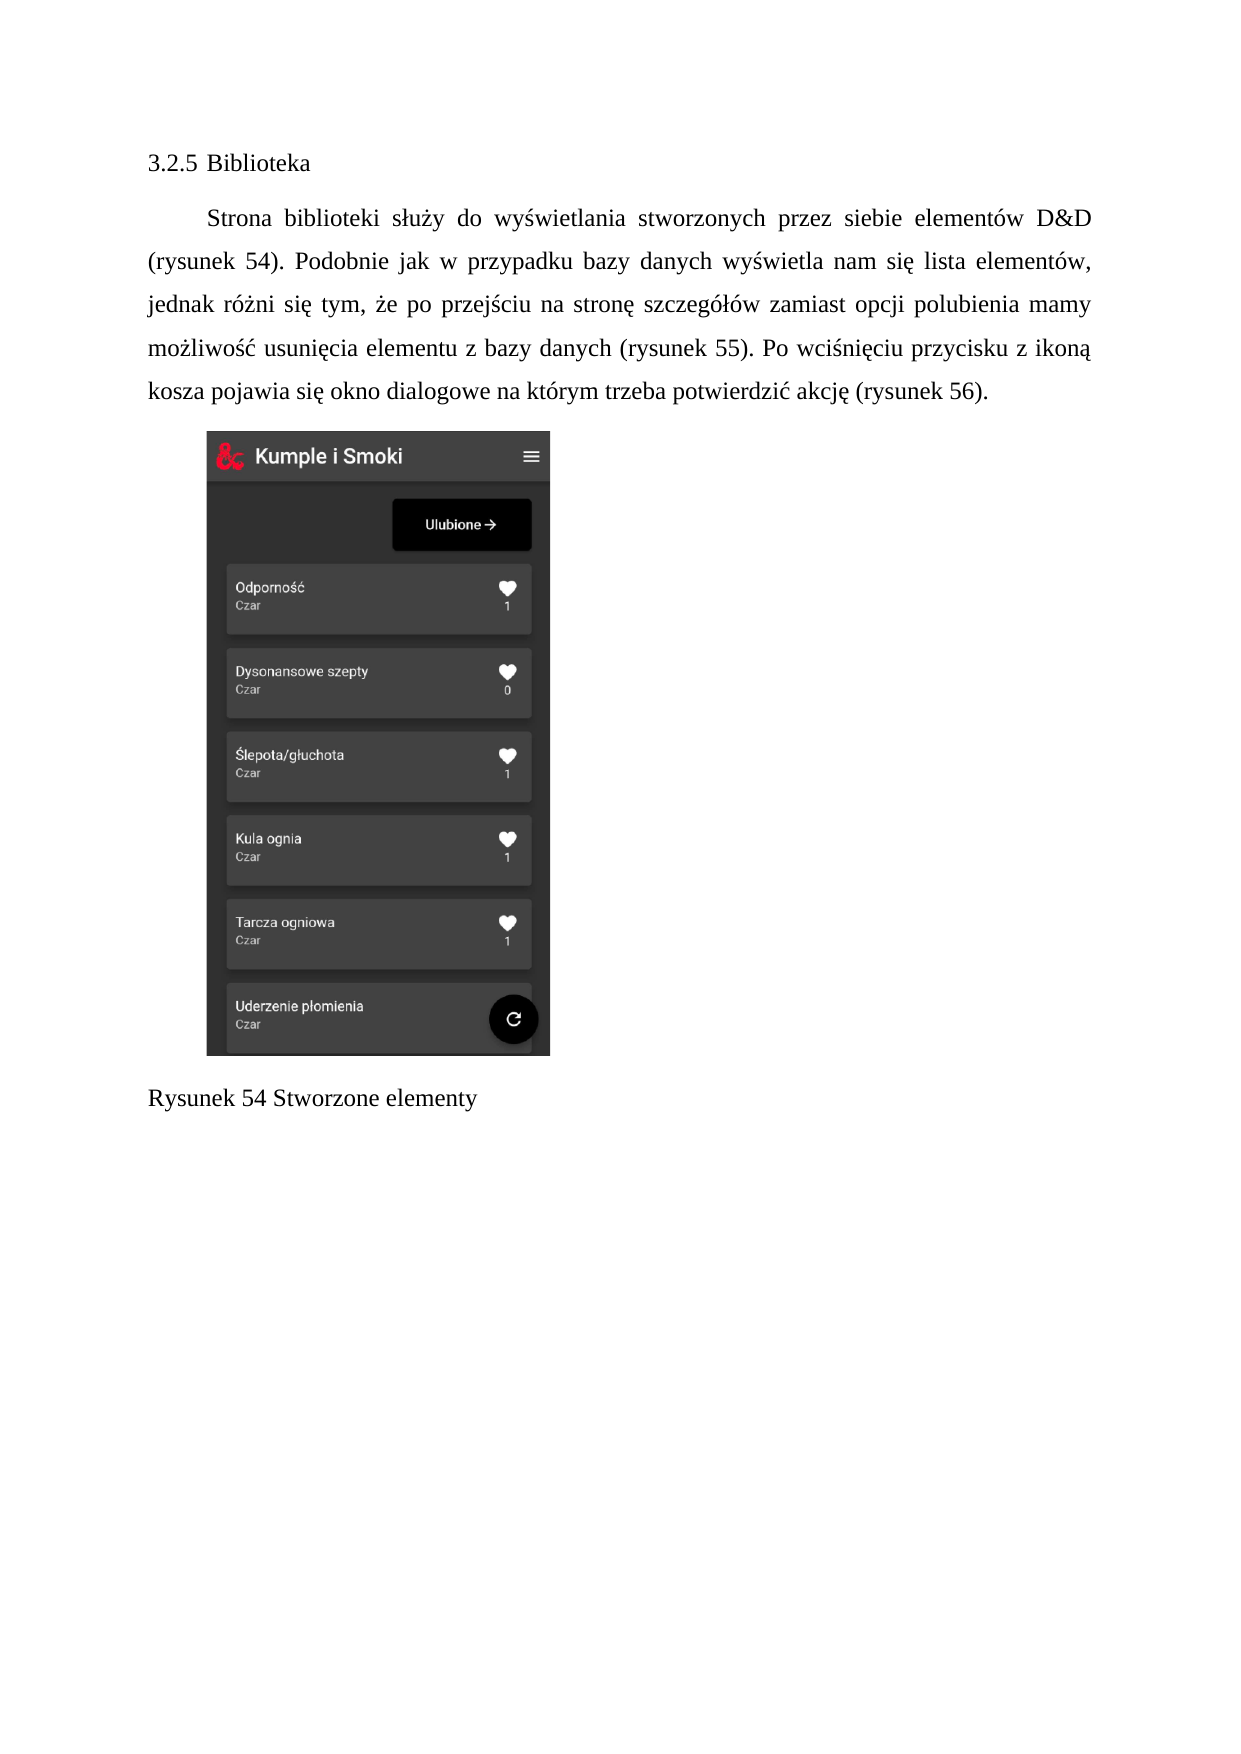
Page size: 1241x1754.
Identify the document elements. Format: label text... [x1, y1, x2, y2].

text Rysunek 54 Stworzone elementy [148, 1083, 1093, 1112]
text Strona biblioteki służy do wyświetlania stworzonych przez siebie elementów D&D (rysunek 54). Podobnie jak w przypadku bazy danych wyświetla nam się lista elementów, jednak różni się tym, że po przejściu na stronę szczegółów zamiast opcji polubienia mamy możliwość usunięcia elementu z bazy danych (rysunek 55). Po wciśnięciu przycisku z ikoną kosza pojawia się okno dialogowe na którym trzeba potwierdzić akcję (rysunek 56). [148, 203, 1093, 404]
subtitle Biblioteka [148, 148, 1093, 176]
picture [206, 431, 550, 1056]
